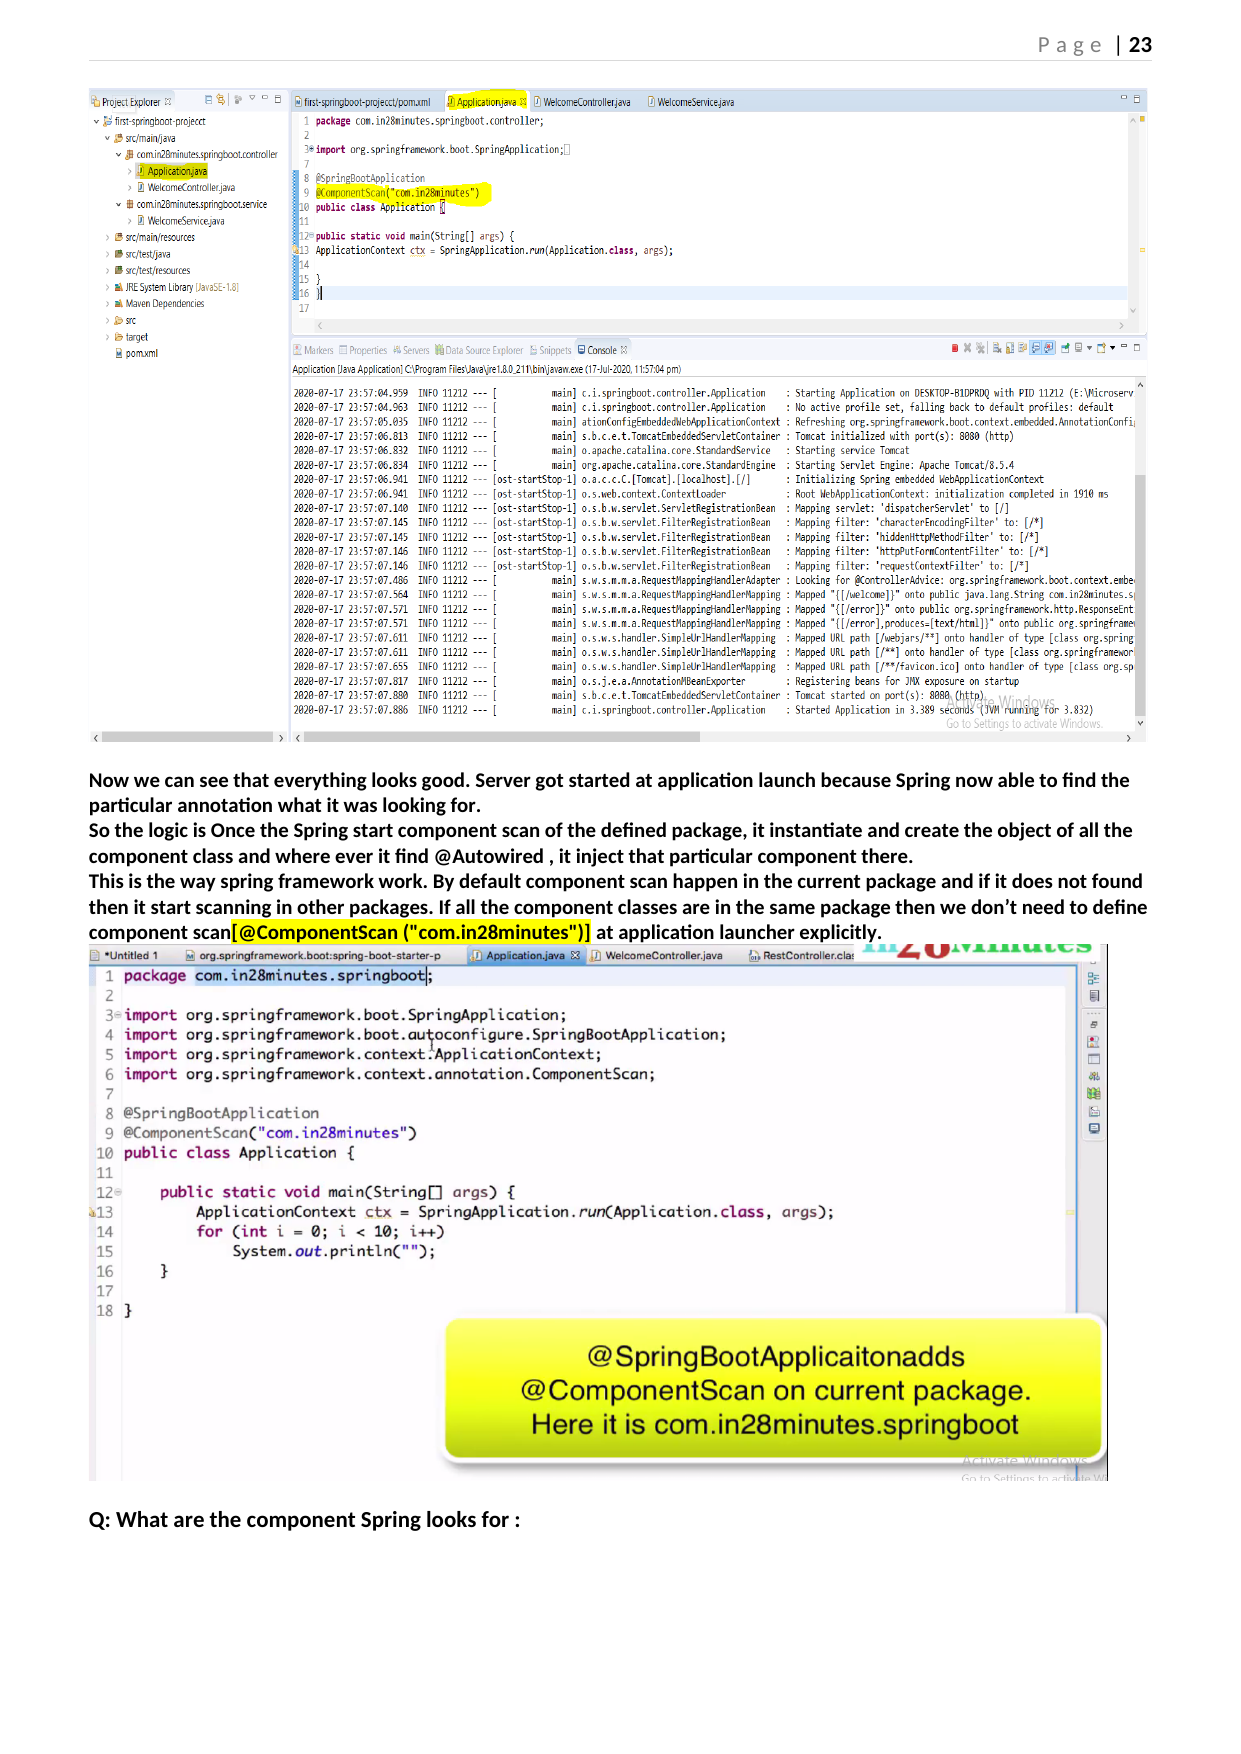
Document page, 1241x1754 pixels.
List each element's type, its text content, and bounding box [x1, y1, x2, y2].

text Now we can see that everything looks good. Server got started at application launch because Spring now able to find the particular annotation what it was looking for. [89, 767, 1152, 818]
text So the logic is Once the Spring start component scan of the defined package, it instantiate and create the object of all the component class and where ever it find @Autowired , it inject that particular component there. [89, 818, 1152, 868]
picture [88, 944, 1108, 1481]
text This is the way spring framework work. By default component scan happen in the current package and if it does not found then it start scanning in other packages. If all the component classes are in the same package then we don’t need to define component scan[@ComponentScan ("com.in28minutes")] at application launcher explicitly. [89, 868, 1152, 945]
picture [88, 88, 1148, 742]
text Q: What are the component Spring looks for : [89, 1505, 1152, 1533]
